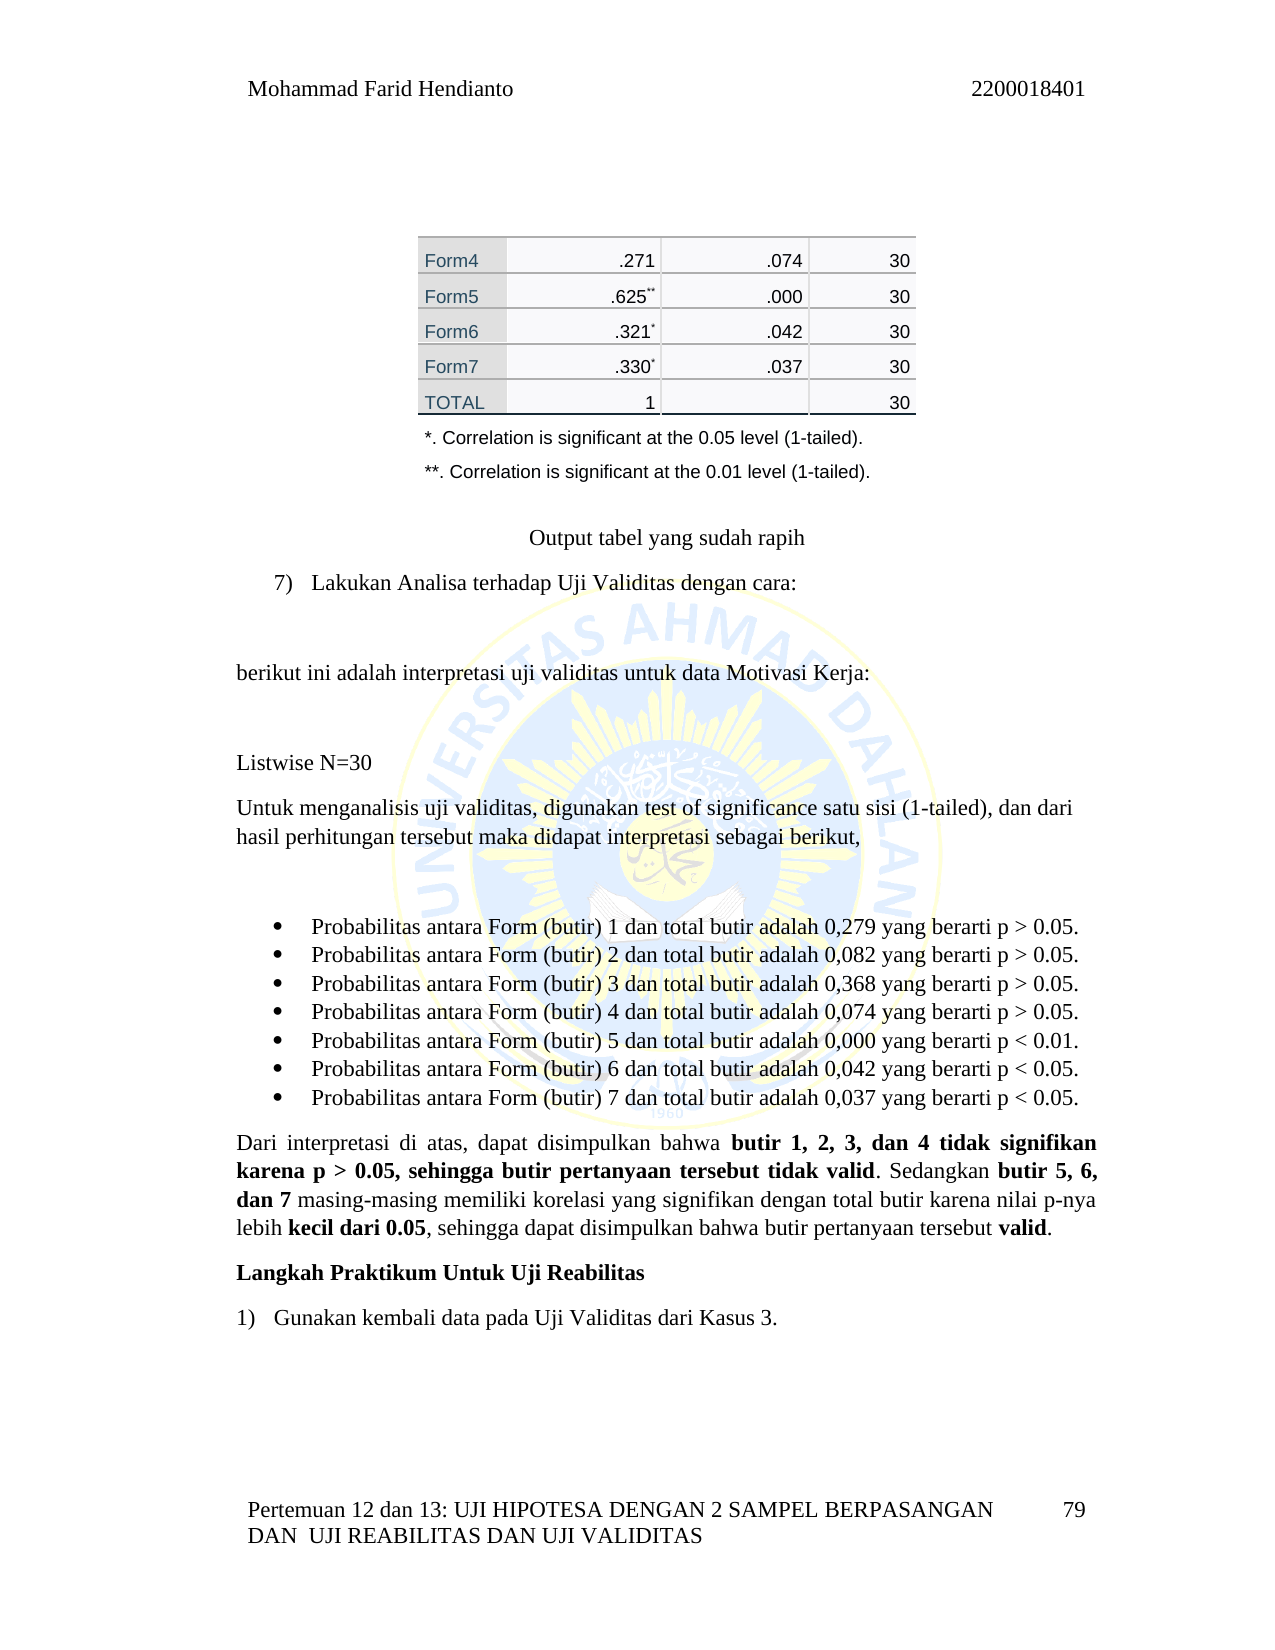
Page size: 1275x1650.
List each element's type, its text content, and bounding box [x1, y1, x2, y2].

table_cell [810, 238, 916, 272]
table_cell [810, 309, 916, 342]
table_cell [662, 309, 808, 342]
list Probabilitas antara Form (butir) 1 dan total butir adalah 0,279 yang berarti p > 0.05. [274, 913, 1098, 939]
text Dari interpretasi di atas, dapat disimpulkan bahwa butir 1, 2, 3, dan 4 tidak signifikan karena p > 0.05, sehingga butir pertanyaan tersebut tidak valid. Sedangkan butir 5, 6, dan 7 masing-masing memiliki korelasi yang signifikan dengan total butir karena nilai p-nya lebih kecil dari 0.05, sehingga dapat disimpulkan bahwa butir pertanyaan tersebut valid. [236, 1129, 1098, 1240]
list Gunakan kembali data pada Uji Validitas dari Kasus 3. [236, 1304, 1098, 1331]
list Probabilitas antara Form (butir) 2 dan total butir adalah 0,082 yang berarti p > 0.05. [274, 941, 1098, 968]
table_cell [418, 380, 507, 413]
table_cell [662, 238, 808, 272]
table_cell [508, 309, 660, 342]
list Probabilitas antara Form (butir) 7 dan total butir adalah 0,037 yang berarti p < 0.05. [274, 1084, 1098, 1110]
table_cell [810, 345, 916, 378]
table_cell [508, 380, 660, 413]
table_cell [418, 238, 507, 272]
list Probabilitas antara Form (butir) 6 dan total butir adalah 0,042 yang berarti p < 0.05. [274, 1055, 1098, 1082]
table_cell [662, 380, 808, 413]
text Output tabel yang sudah rapih [236, 524, 1098, 550]
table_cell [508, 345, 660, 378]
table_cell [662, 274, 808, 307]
text Langkah Praktikum Untuk Uji Reabilitas [236, 1259, 1098, 1286]
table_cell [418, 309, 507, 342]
list Lakukan Analisa terhadap Uji Validitas dengan cara: [274, 569, 1098, 595]
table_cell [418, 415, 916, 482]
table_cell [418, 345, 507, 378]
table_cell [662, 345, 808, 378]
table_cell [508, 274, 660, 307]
text Untuk menganalisis uji validitas, digunakan test of significance satu sisi (1-tailed), dan dari hasil perhitungan tersebut maka didapat interpretasi sebagai berikut, [236, 794, 1098, 849]
list Probabilitas antara Form (butir) 5 dan total butir adalah 0,000 yang berarti p < 0.01. [274, 1027, 1098, 1053]
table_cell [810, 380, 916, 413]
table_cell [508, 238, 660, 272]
list Probabilitas antara Form (butir) 4 dan total butir adalah 0,074 yang berarti p > 0.05. [274, 998, 1098, 1025]
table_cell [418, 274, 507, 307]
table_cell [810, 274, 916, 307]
text Listwise N=30 [236, 749, 1098, 776]
text berikut ini adalah interpretasi uji validitas untuk data Motivasi Kerja: [236, 659, 1098, 685]
list Probabilitas antara Form (butir) 3 dan total butir adalah 0,368 yang berarti p > 0.05. [274, 970, 1098, 996]
